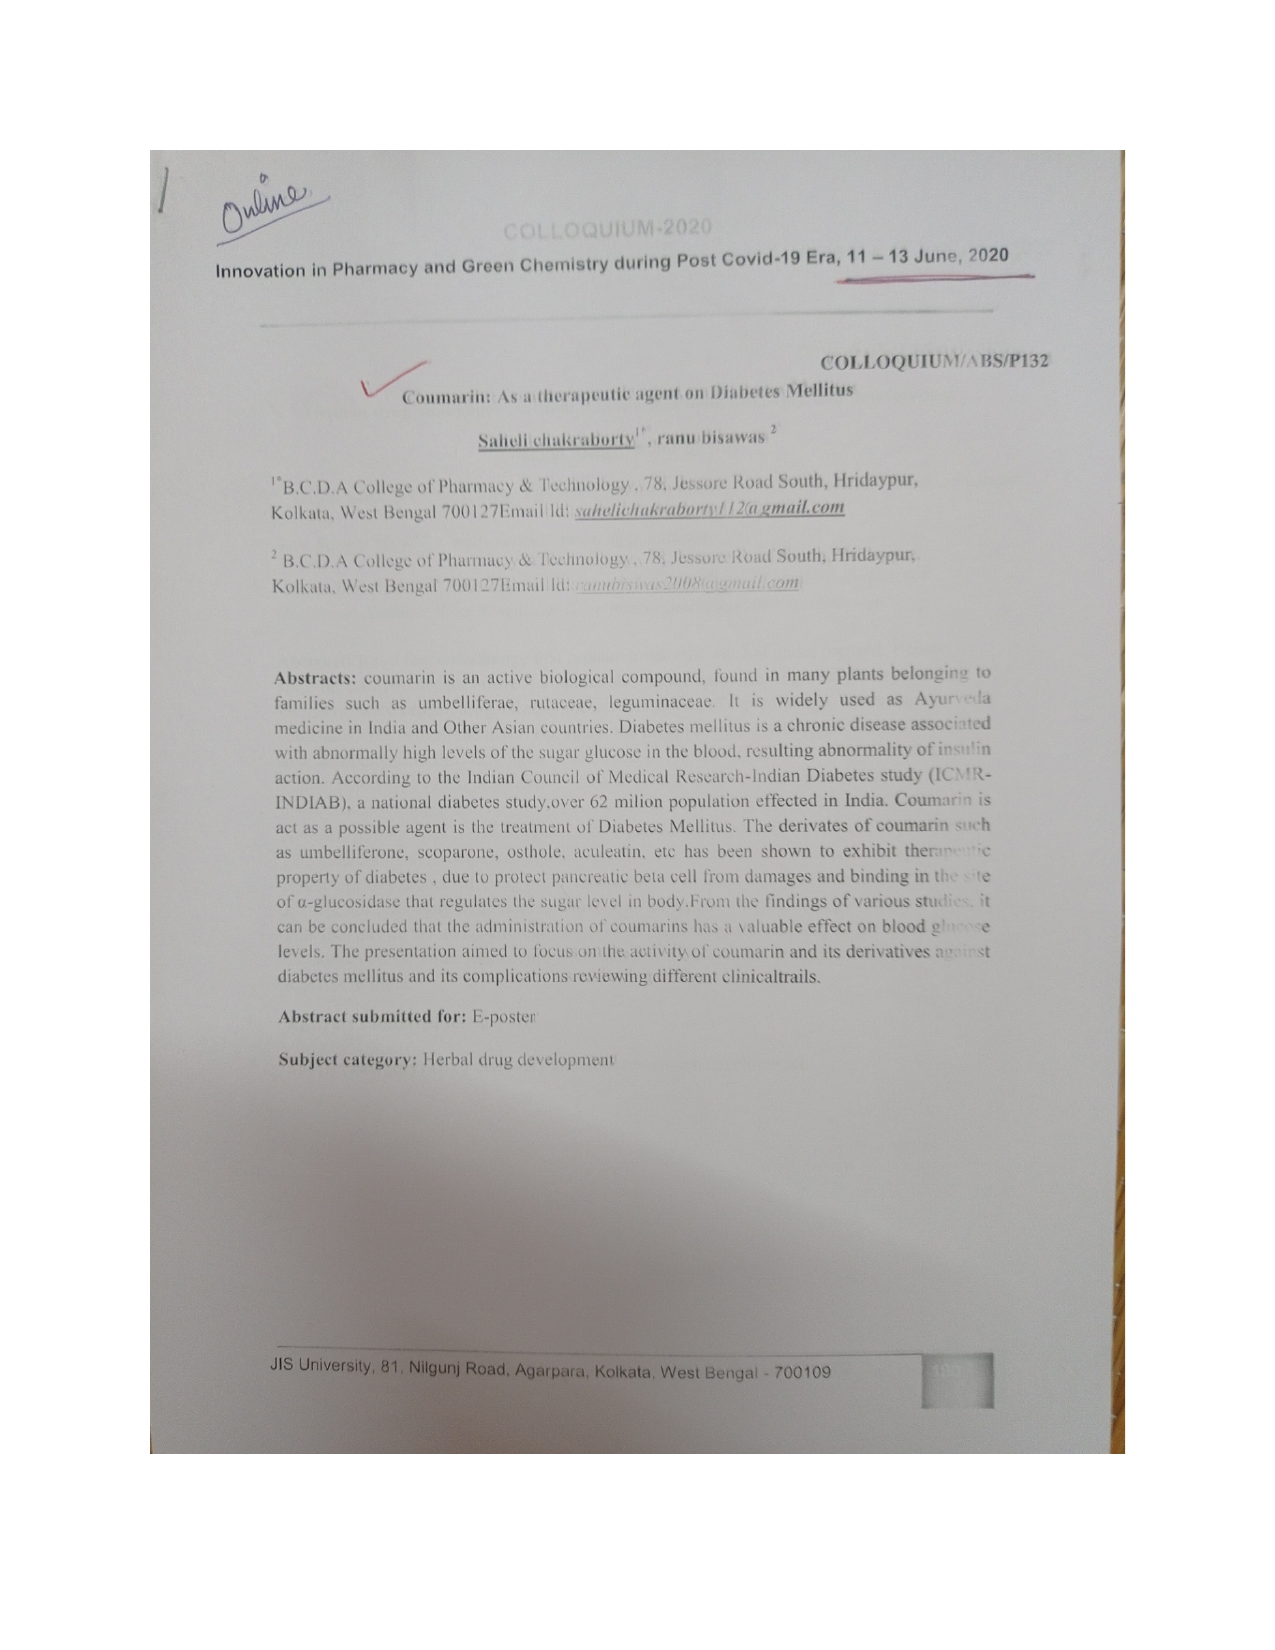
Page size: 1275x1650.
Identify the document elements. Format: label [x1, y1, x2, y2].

picture [150, 150, 1125, 1454]
